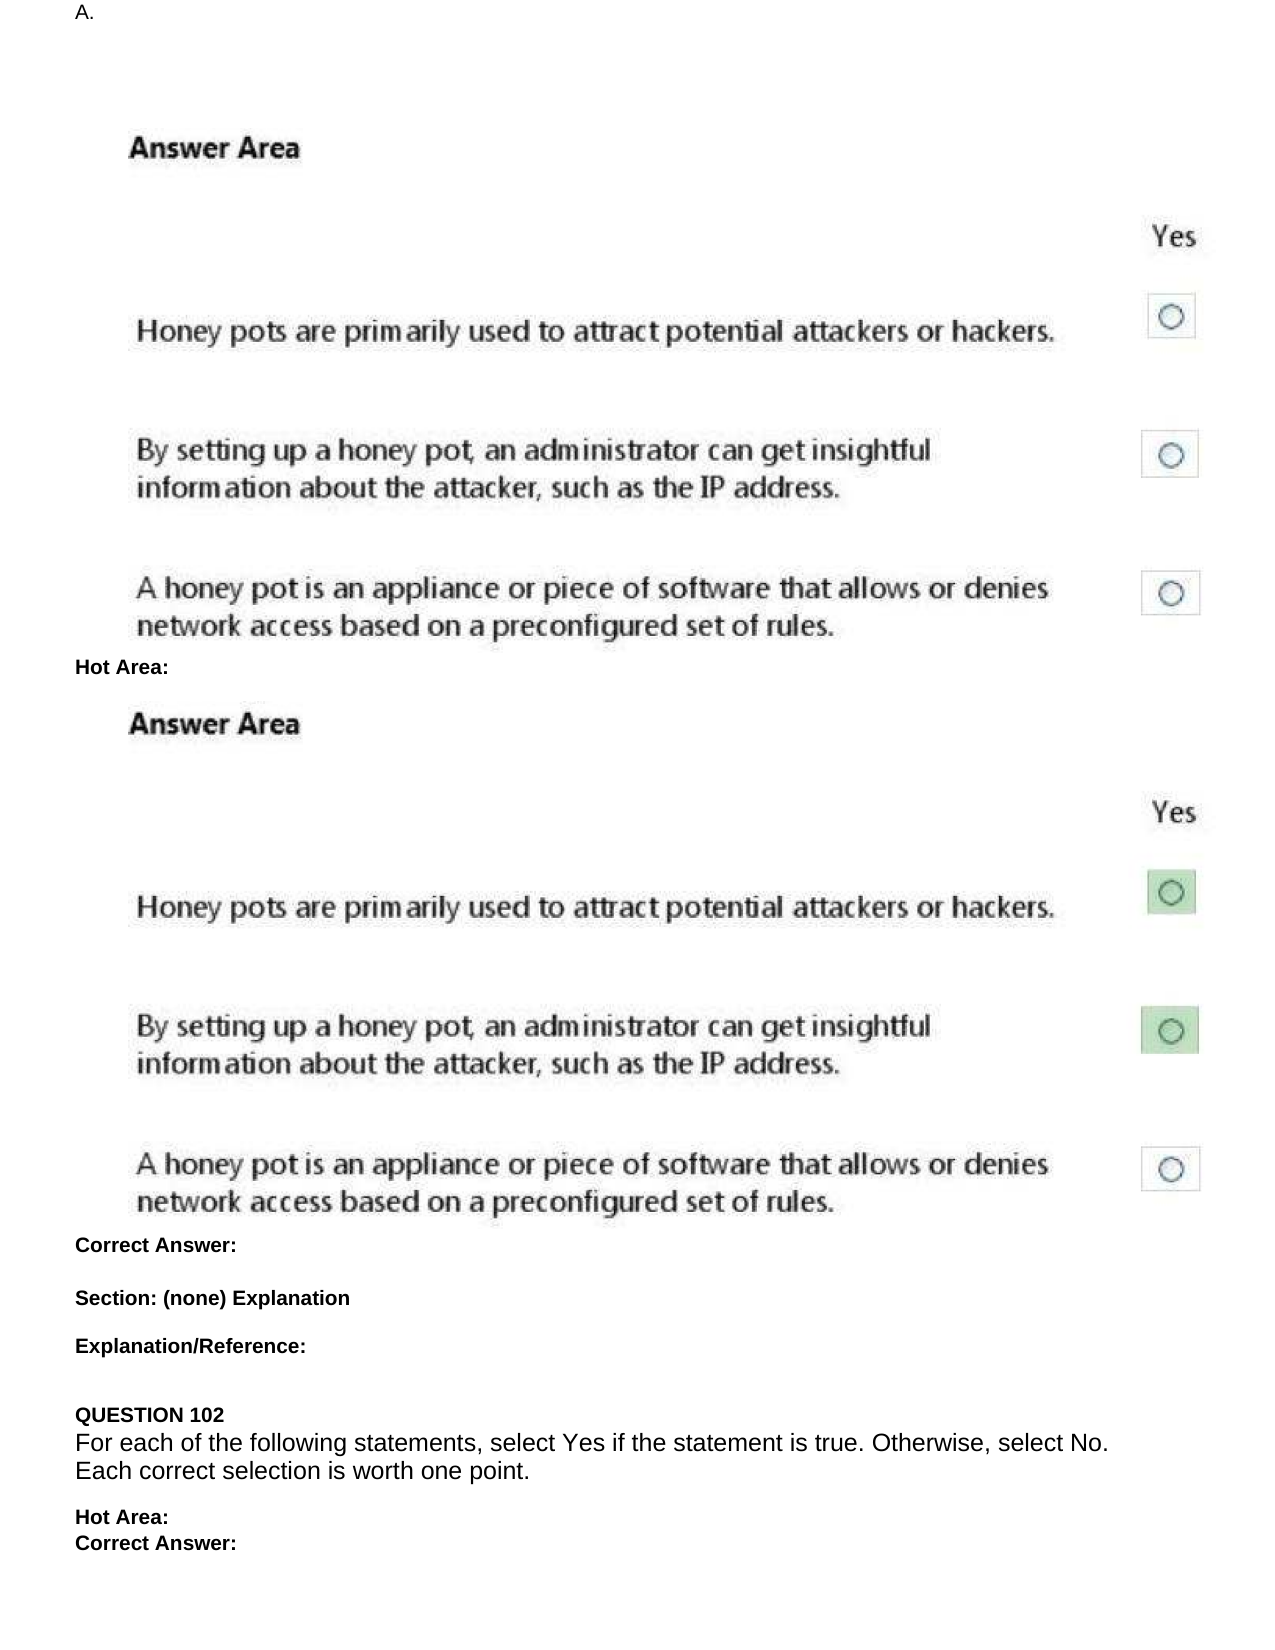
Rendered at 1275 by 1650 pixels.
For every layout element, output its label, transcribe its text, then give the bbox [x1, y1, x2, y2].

text Each correct selection is worth one point. [75, 1457, 1179, 1485]
text Correct Answer: [75, 1531, 462, 1554]
text QUESTION 102 [75, 1403, 462, 1427]
picture [127, 127, 1239, 655]
text Explanation/Reference: [75, 1333, 462, 1357]
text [75, 1429, 1179, 1457]
text Hot Area: [75, 150, 462, 679]
picture [127, 700, 1239, 1231]
text Hot Area: [75, 1505, 462, 1529]
text Section: (none) Explanation [75, 1286, 462, 1310]
text Correct Answer: [75, 681, 462, 1256]
